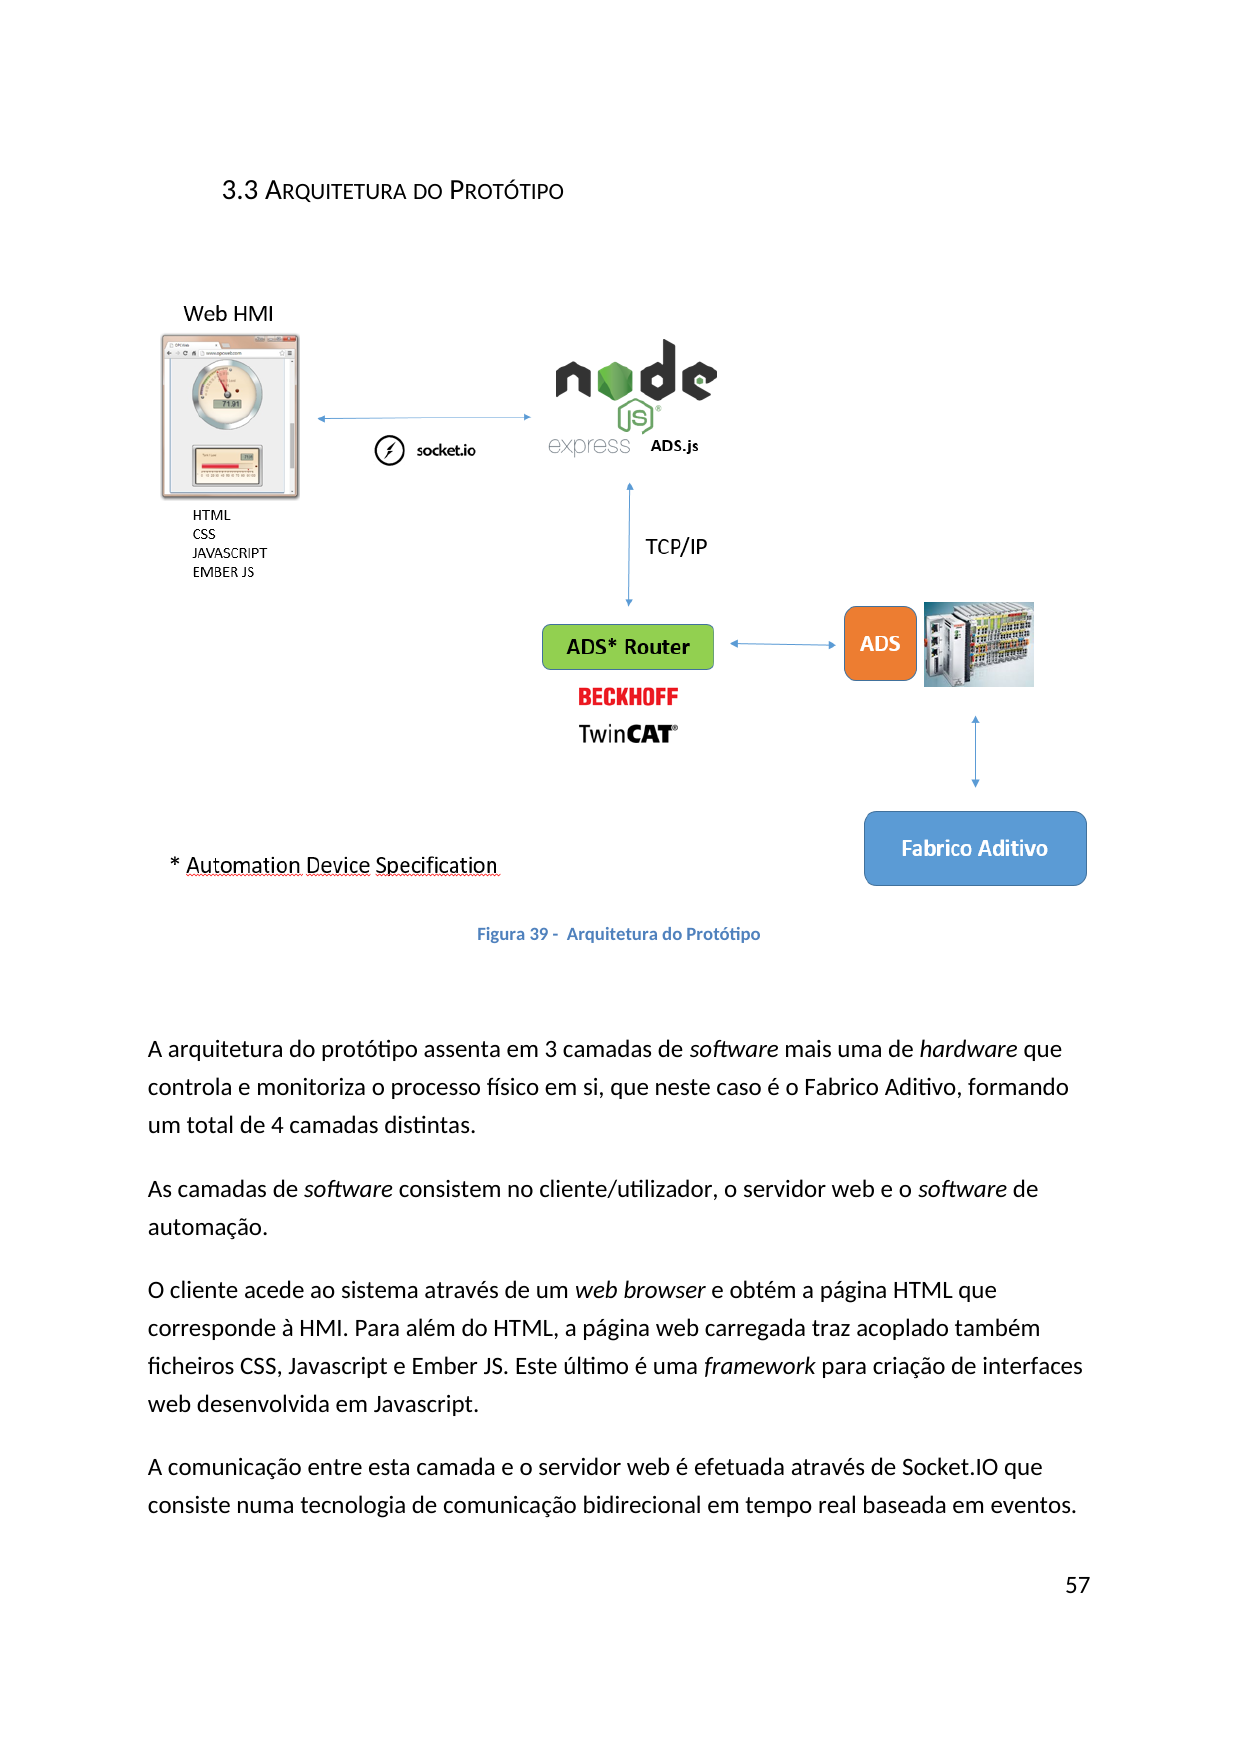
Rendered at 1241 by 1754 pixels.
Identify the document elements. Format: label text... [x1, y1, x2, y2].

text O cliente acede ao sistema através de um web browser e obtém a página HTML que corresponde à HMI. Para além do HTML, a página web carregada traz acoplado também ficheiros CSS, Javascript e Ember JS. Este último é uma framework para criação de interfaces web desenvolvida em Javascript. [148, 1274, 1090, 1419]
picture [147, 299, 1091, 890]
subtitle 3.3 Arquitetura do Protótipo [148, 171, 1090, 206]
text A arquitetura do protótipo assenta em 3 camadas de software mais uma de hardware que controla e monitoriza o processo físico em si, que neste caso é o Fabrico Aditivo, formando um total de 4 camadas distintas. [148, 1033, 1090, 1140]
text As camadas de software consistem no cliente/utilizador, o servidor web e o software de automação. [148, 1173, 1090, 1241]
text Figura - Arquitetura do Protótipo [148, 922, 1090, 945]
text A comunicação entre esta camada e o servidor web é efetuada através de Socket.IO que consiste numa tecnologia de comunicação bidirecional em tempo real baseada em eventos. [148, 1452, 1090, 1520]
